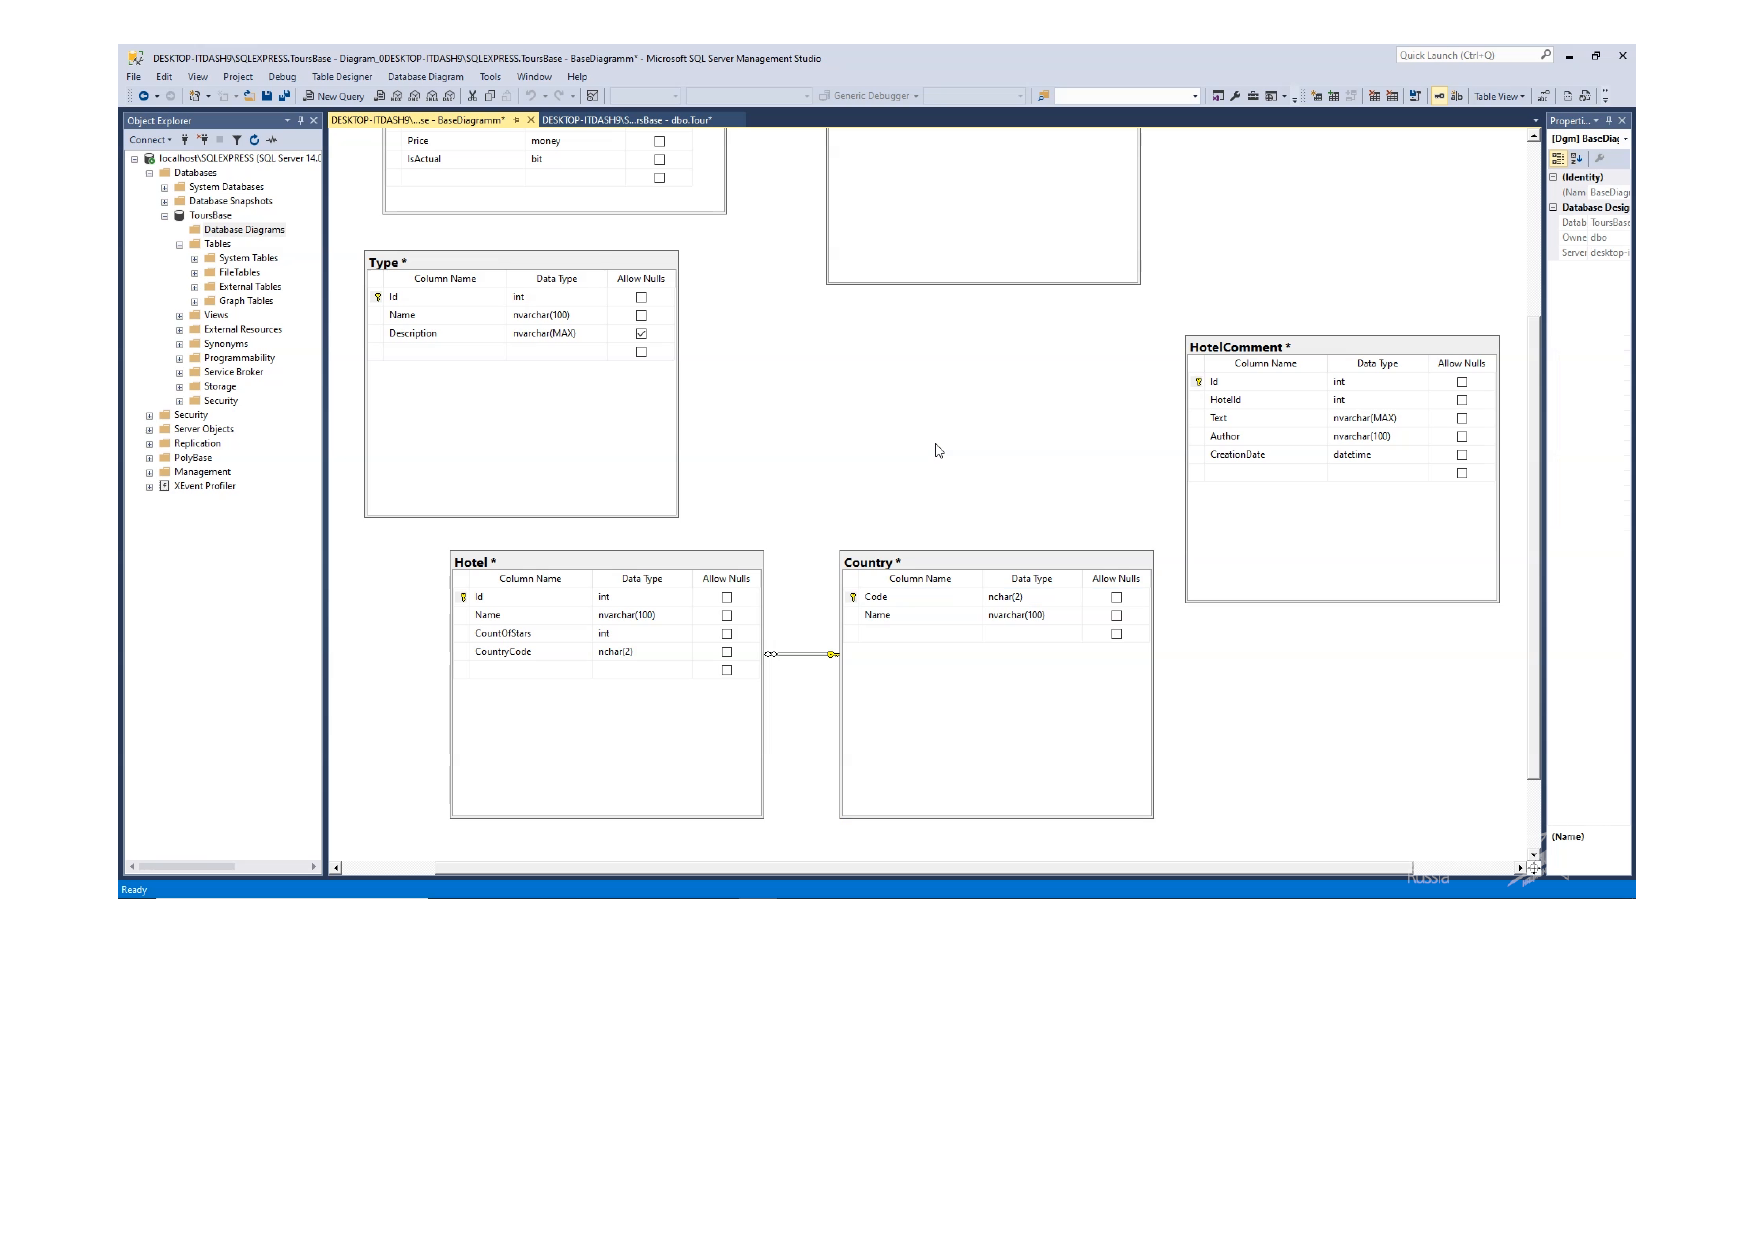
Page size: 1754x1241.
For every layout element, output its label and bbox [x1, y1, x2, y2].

picture [118, 44, 1636, 899]
